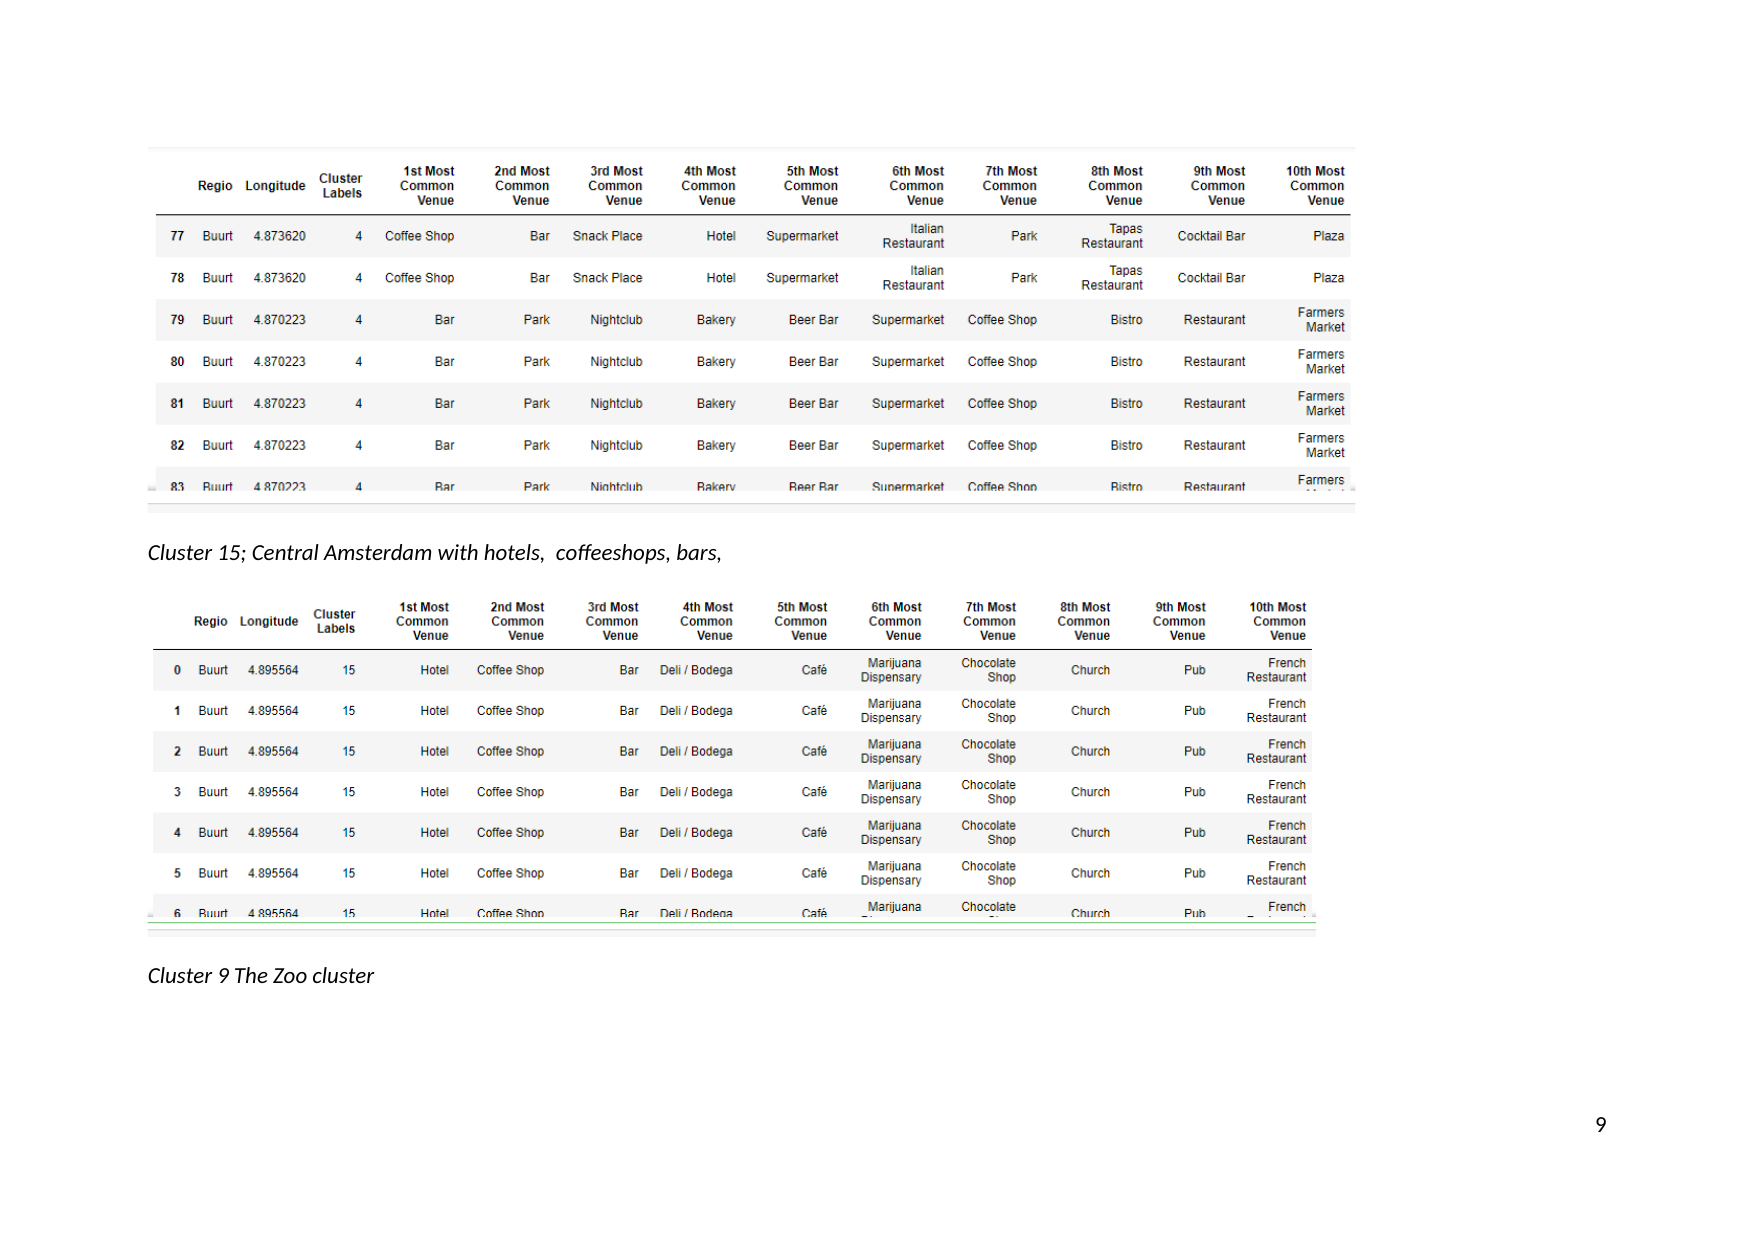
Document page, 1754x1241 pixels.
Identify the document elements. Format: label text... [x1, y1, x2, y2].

text Cluster 9 The Zoo cluster [148, 961, 1606, 989]
text Cluster 15; Central Amsterdam with hotels, coffeeshops, bars, [148, 538, 1606, 566]
picture [147, 591, 1317, 937]
picture [147, 147, 1356, 513]
